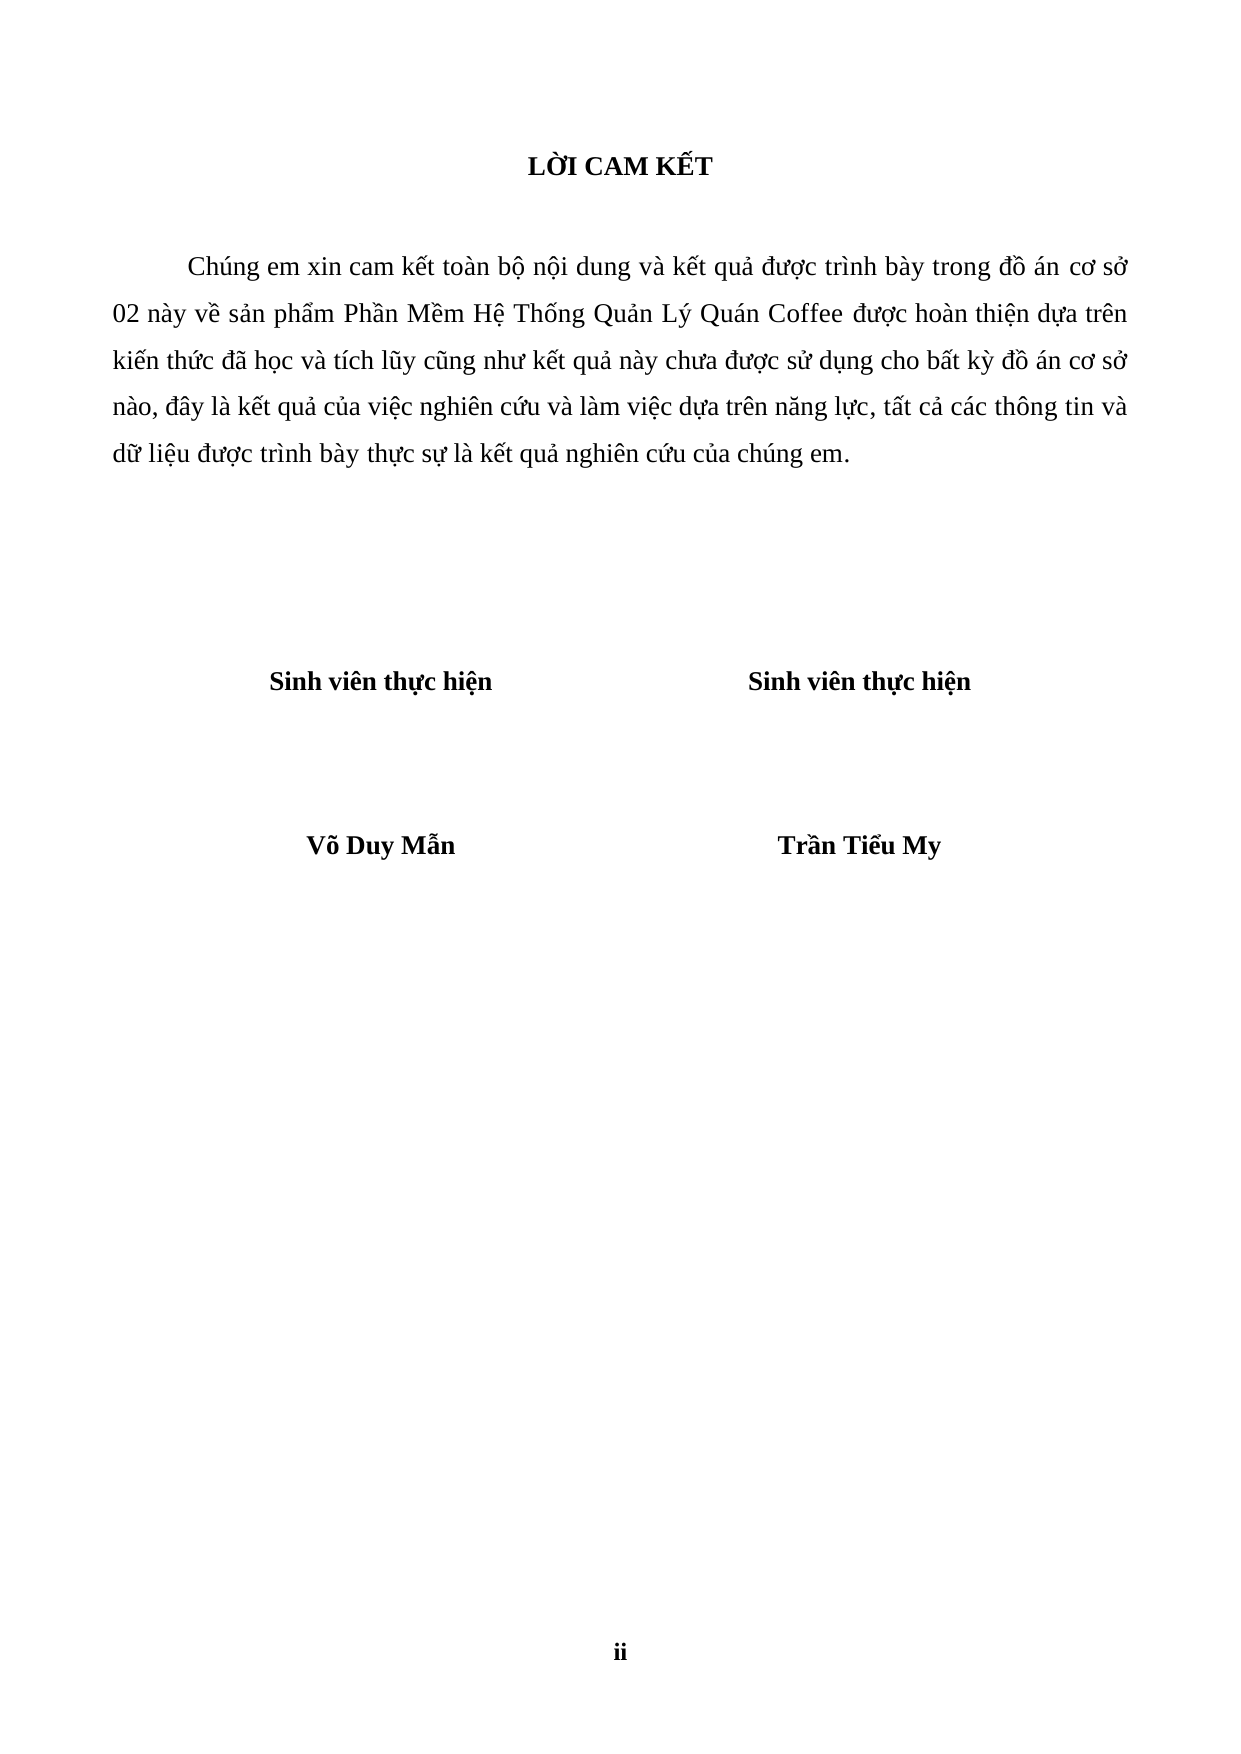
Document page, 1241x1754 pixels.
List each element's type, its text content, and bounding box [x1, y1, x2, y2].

table_cell Võ Duy Mẫn [141, 778, 620, 943]
table_cell Trần Tiểu My [620, 778, 1099, 943]
table_header Sinh viên thực hiện [141, 614, 620, 778]
text Chúng em xin cam kết toàn bộ nội dung và kết quả được trình bày trong đồ án cơ sở 02 này về sản phẩm Phần Mềm Hệ Thống Quản Lý Quán Coffee được hoàn thiện dựa trên kiến thức đã học và tích lũy cũng như kết quả này chưa được sử dụng cho bất kỳ đồ án cơ sở nào, đây là kết quả của việc nghiên cứu và làm việc dựa trên năng lực, tất cả các thông tin và dữ liệu được trình bày thực sự là kết quả nghiên cứu của chúng em. [112, 250, 1128, 468]
text LỜI CAM KẾT [112, 150, 1128, 181]
table_header Sinh viên thực hiện [620, 614, 1099, 778]
